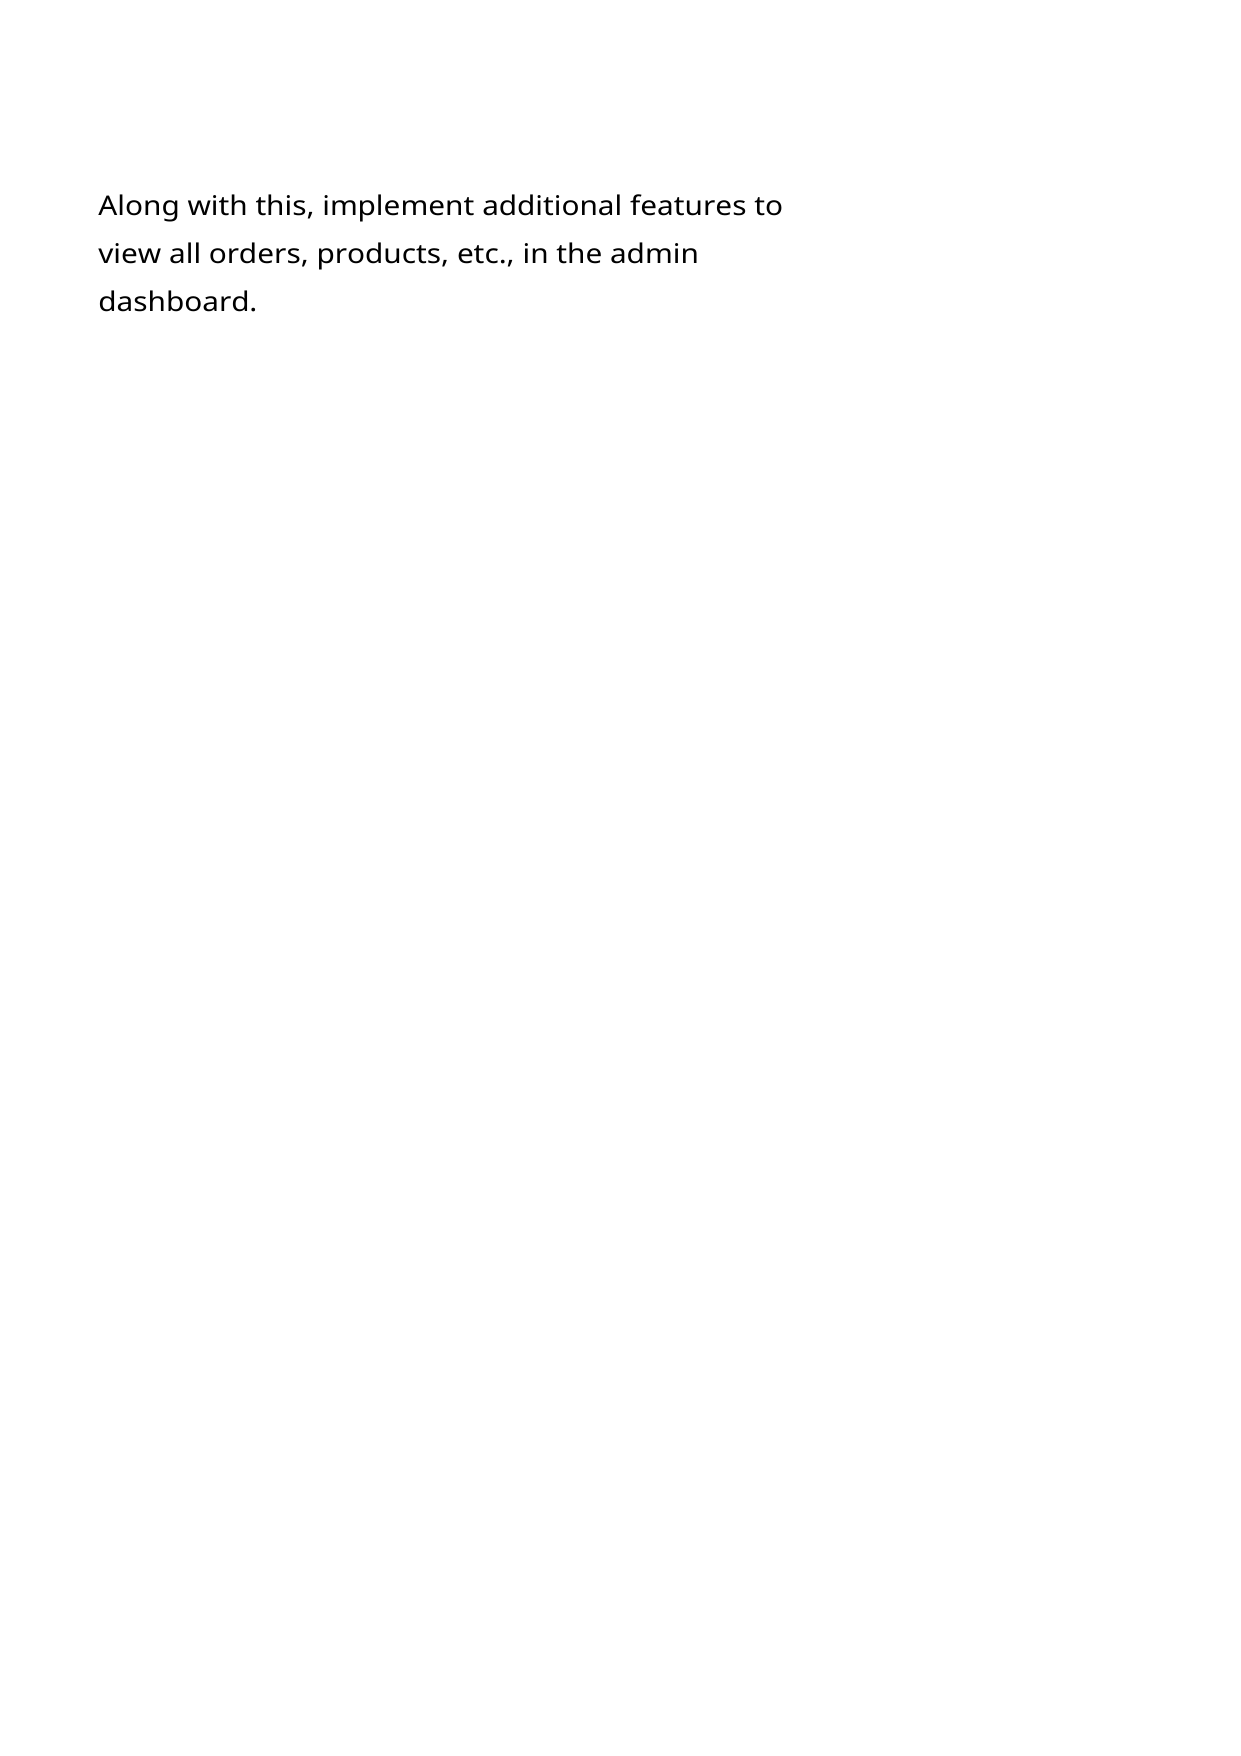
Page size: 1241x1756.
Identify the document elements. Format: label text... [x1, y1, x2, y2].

text Along with this, implement additional features to view all orders, products, etc., in the admin dashboard. [98, 187, 796, 319]
